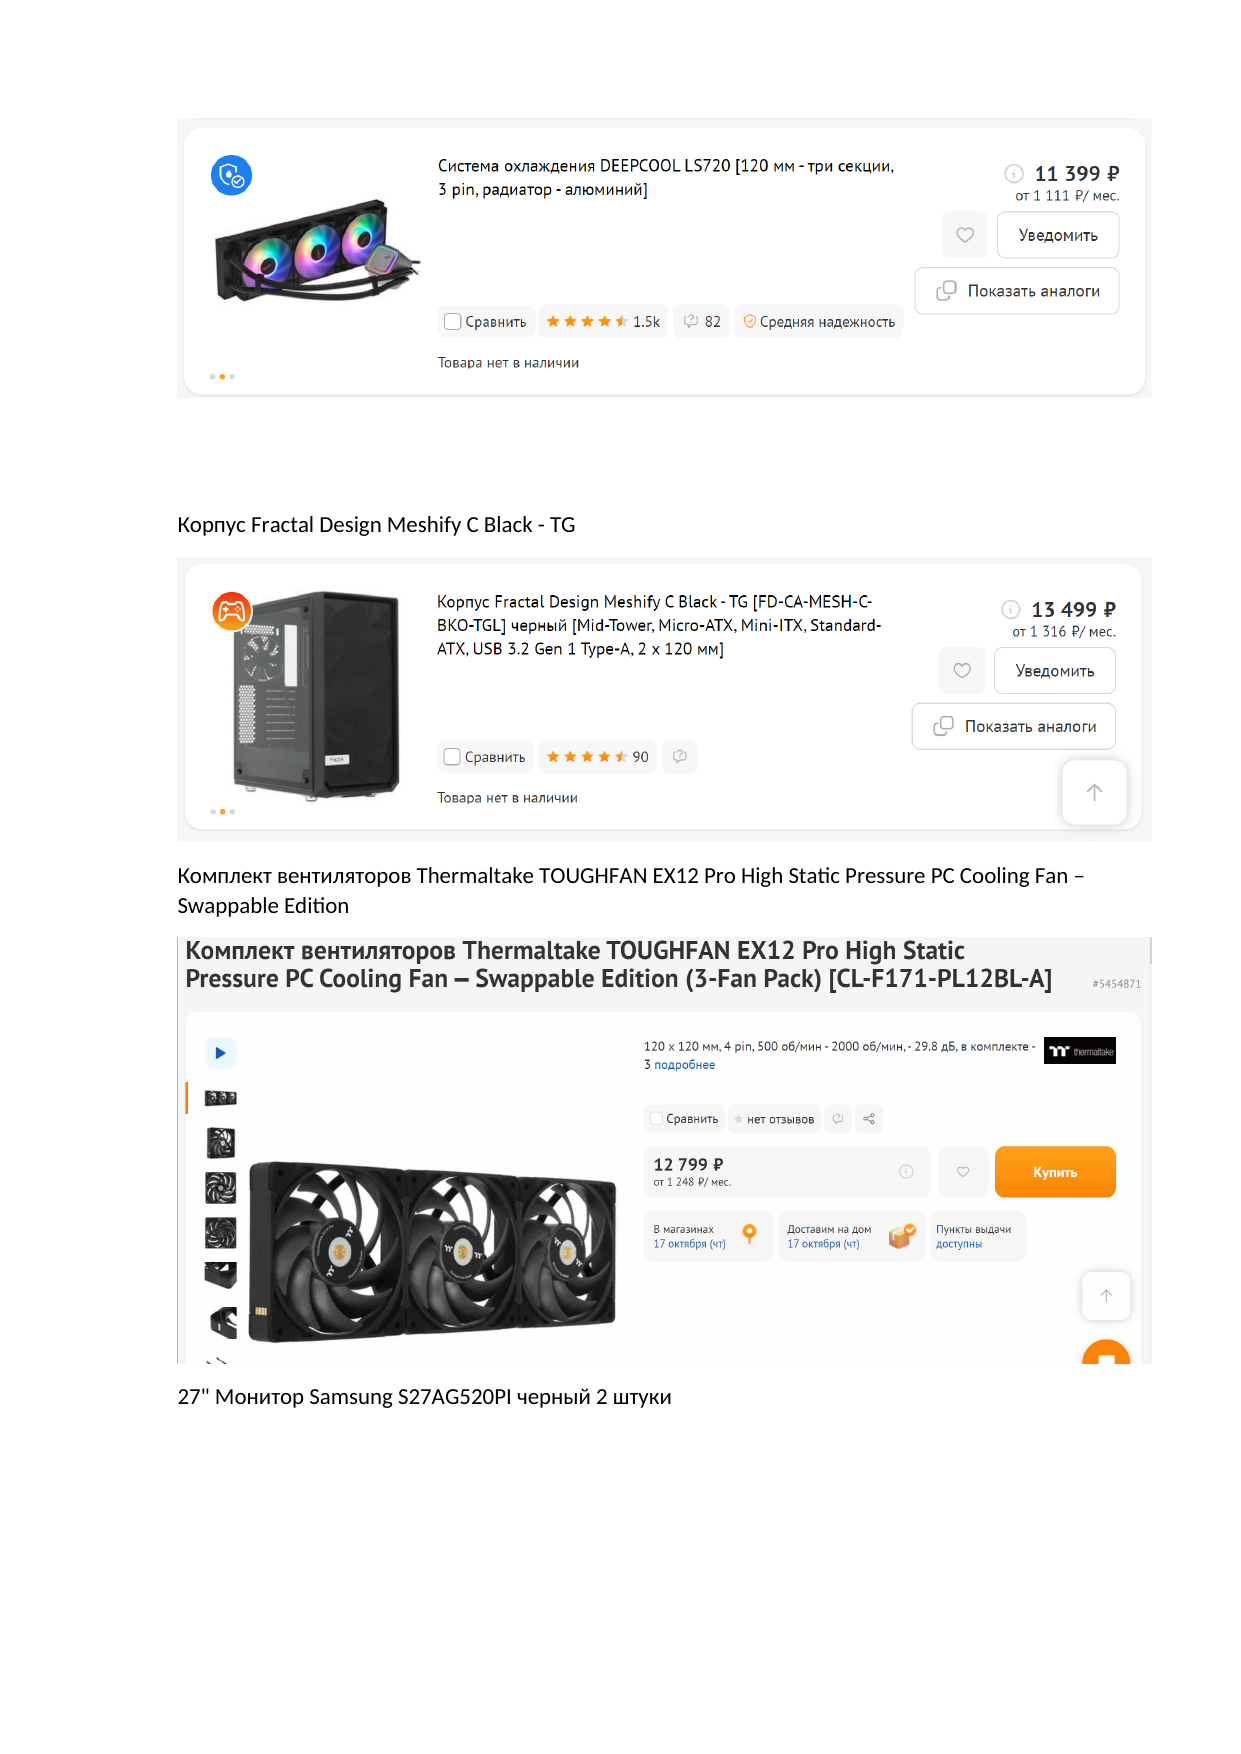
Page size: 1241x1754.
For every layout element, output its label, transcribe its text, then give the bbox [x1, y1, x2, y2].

text Комплект вентиляторов Thermaltake TOUGHFAN EX12 Pro High Static Pressure PC Cooling Fan – Swappable Edition [177, 861, 1152, 919]
text Корпус Fractal Design Meshify C Black - TG [177, 510, 1152, 538]
picture [177, 557, 1152, 842]
text 27" Монитор Samsung S27AG520PI черный 2 штуки [177, 1382, 1152, 1410]
picture [177, 937, 1152, 1364]
picture [177, 118, 1152, 398]
